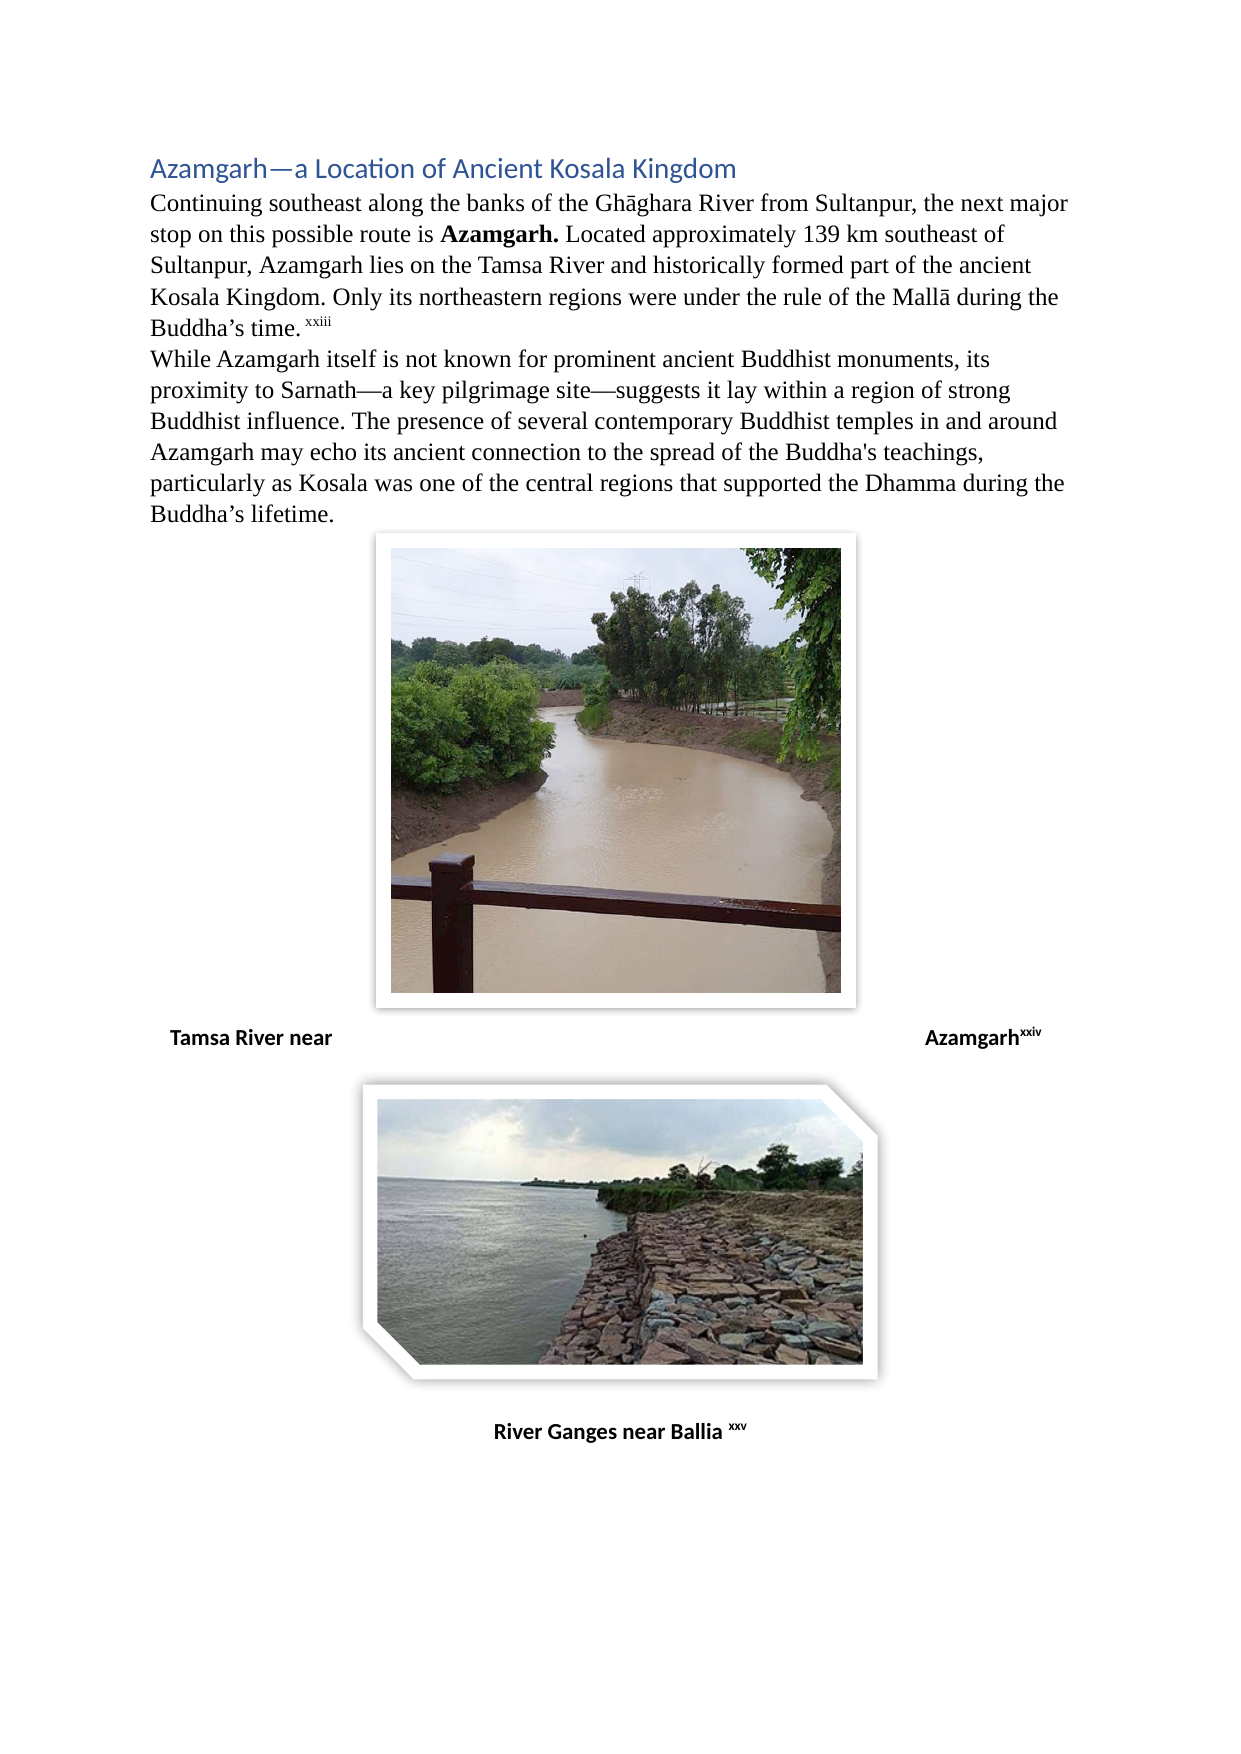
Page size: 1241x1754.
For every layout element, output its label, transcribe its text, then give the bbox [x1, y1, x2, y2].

picture [391, 548, 841, 993]
text Tamsa River near Azamgarh [150, 1023, 1090, 1051]
text Continuing southeast along the banks of the Ghāghara River from Sultanpur, the next major stop on this possible route is Azamgarh. Located approximately 139 km southeast of Sultanpur, Azamgarh lies on the Tamsa River and historically formed part of the ancient Kosala Kingdom. Only its northeastern regions were under the rule of the Mallā during the Buddha’s time. [150, 188, 1090, 341]
text While Azamgarh itself is not known for prominent ancient Buddhist monuments, its proximity to Sarnath—a key pilgrimage site—suggests it lay within a region of strong Buddhist influence. The presence of several contemporary Buddhist temples in and around Azamgarh may echo its ancient connection to the spread of the Buddha's teachings, particularly as Kosala was one of the central regions that supported the Dhamma during the Buddha’s lifetime. [150, 344, 1090, 528]
text River Ganges near Ballia [150, 1417, 1090, 1445]
subtitle Azamgarh—a Location of Ancient Kosala Kingdom [150, 150, 1090, 186]
picture [378, 1100, 862, 1364]
